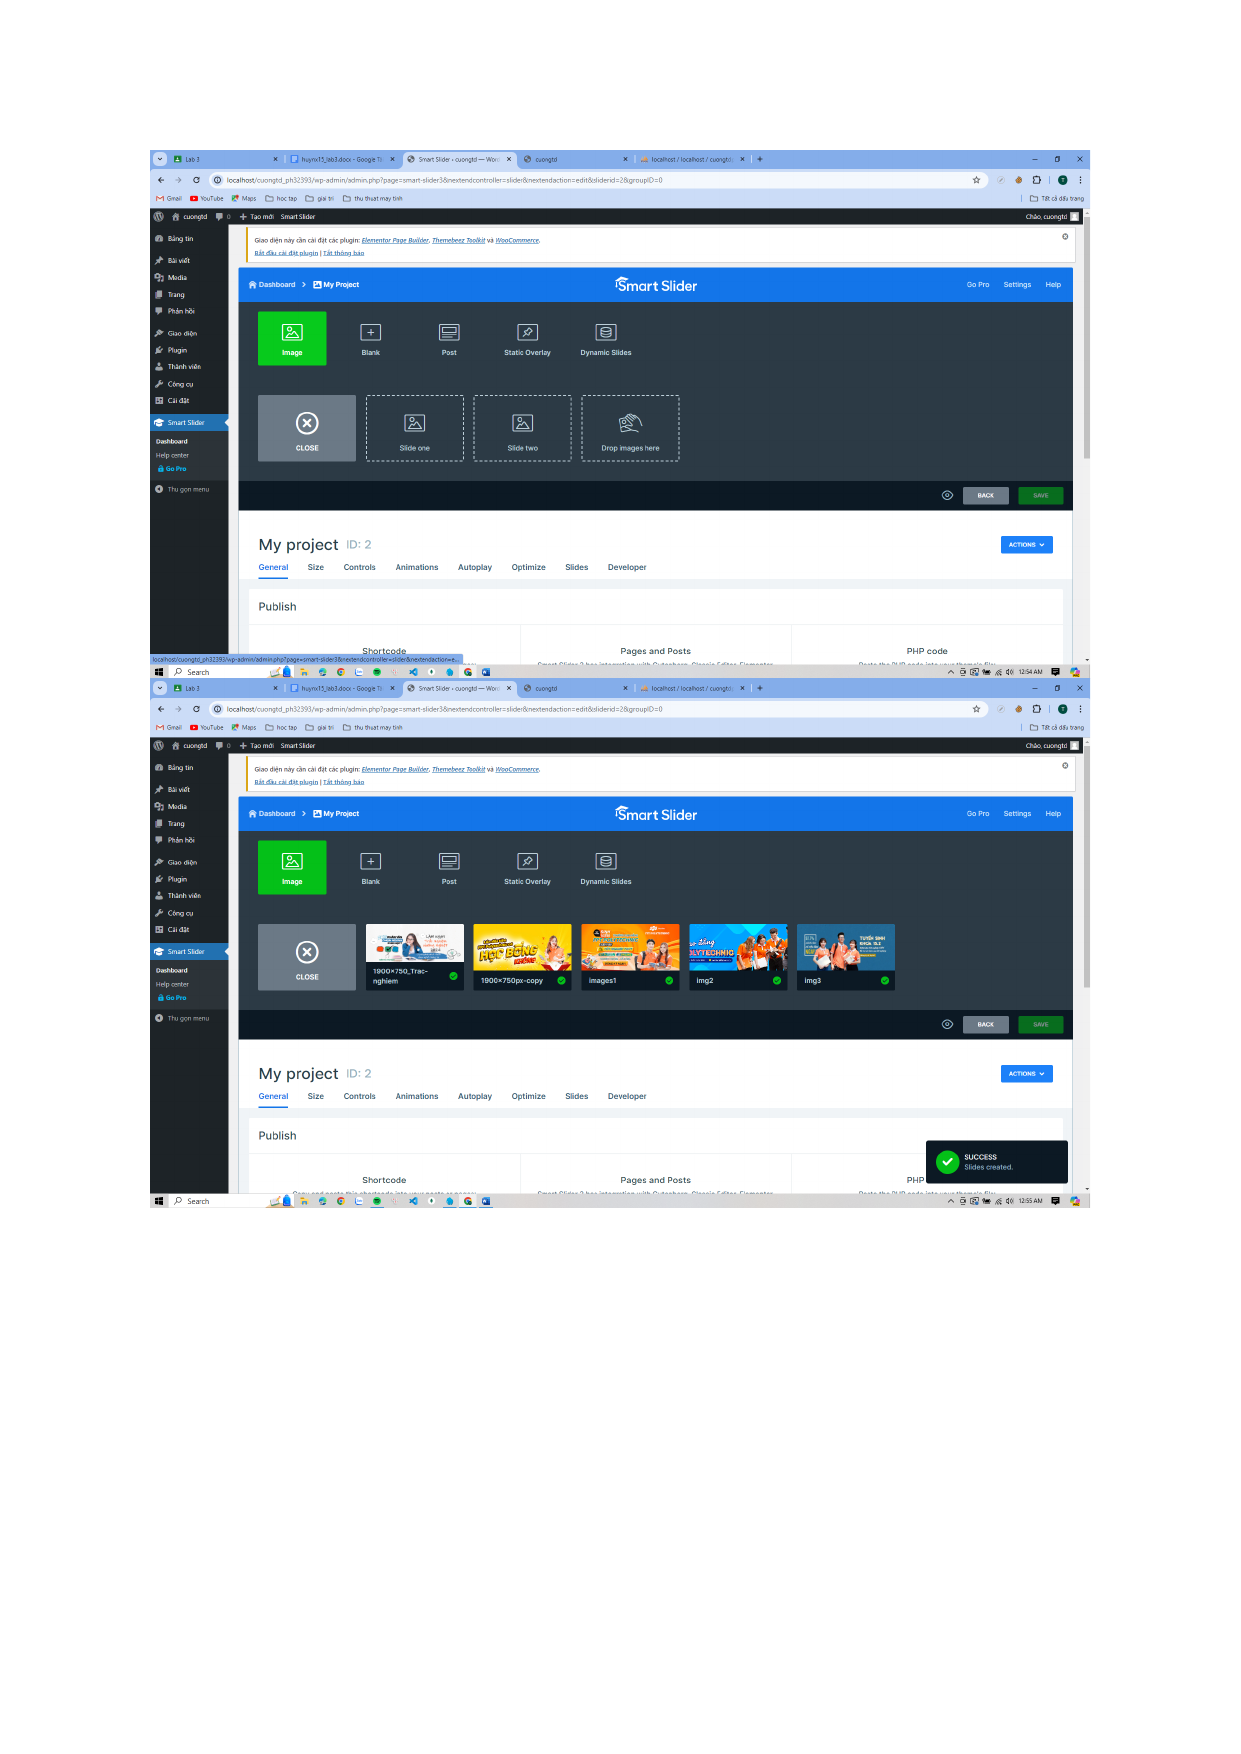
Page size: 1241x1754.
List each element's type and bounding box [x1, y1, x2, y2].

picture [150, 150, 1091, 1208]
